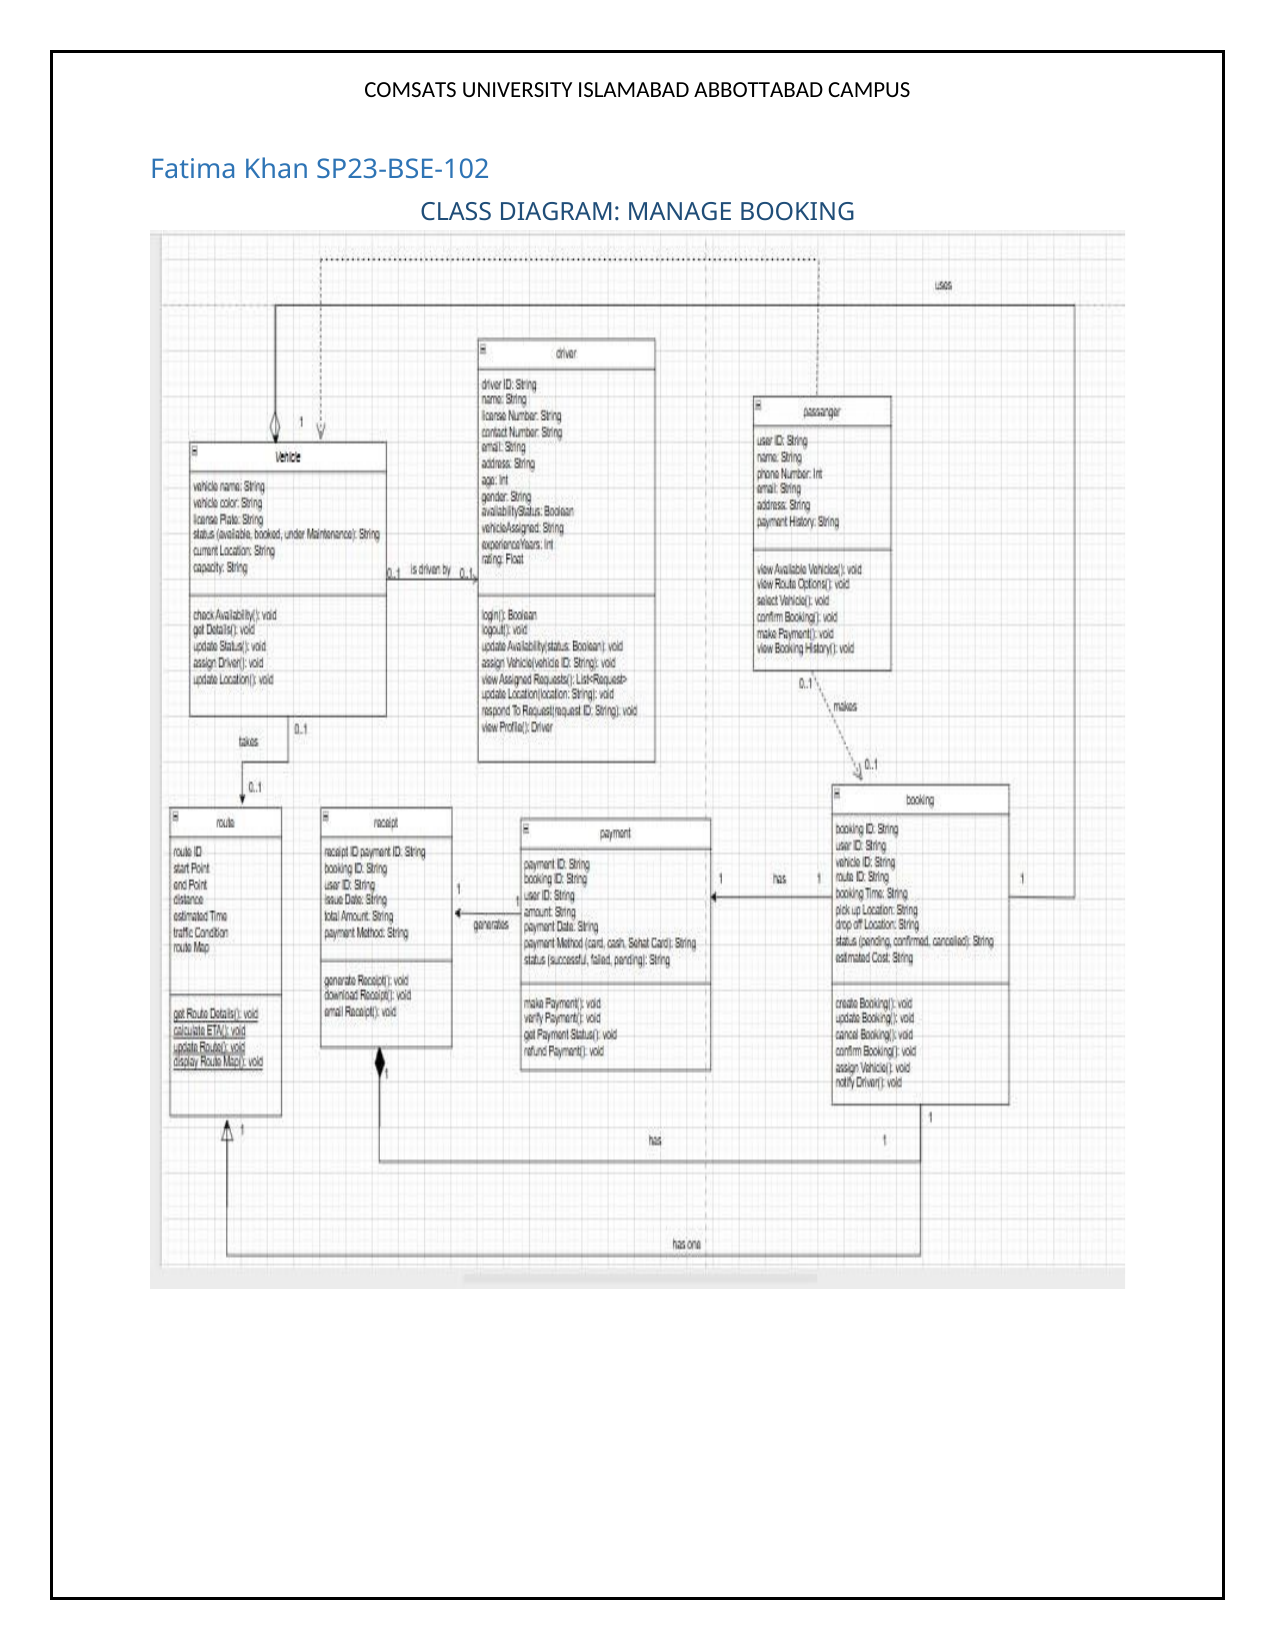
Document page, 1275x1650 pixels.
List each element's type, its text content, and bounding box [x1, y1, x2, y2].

subtitle Fatima Khan SP23-BSE-102 [150, 150, 1125, 187]
picture [150, 230, 1125, 1289]
subtitle CLASS DIAGRAM: MANAGE BOOKING [150, 194, 1125, 228]
